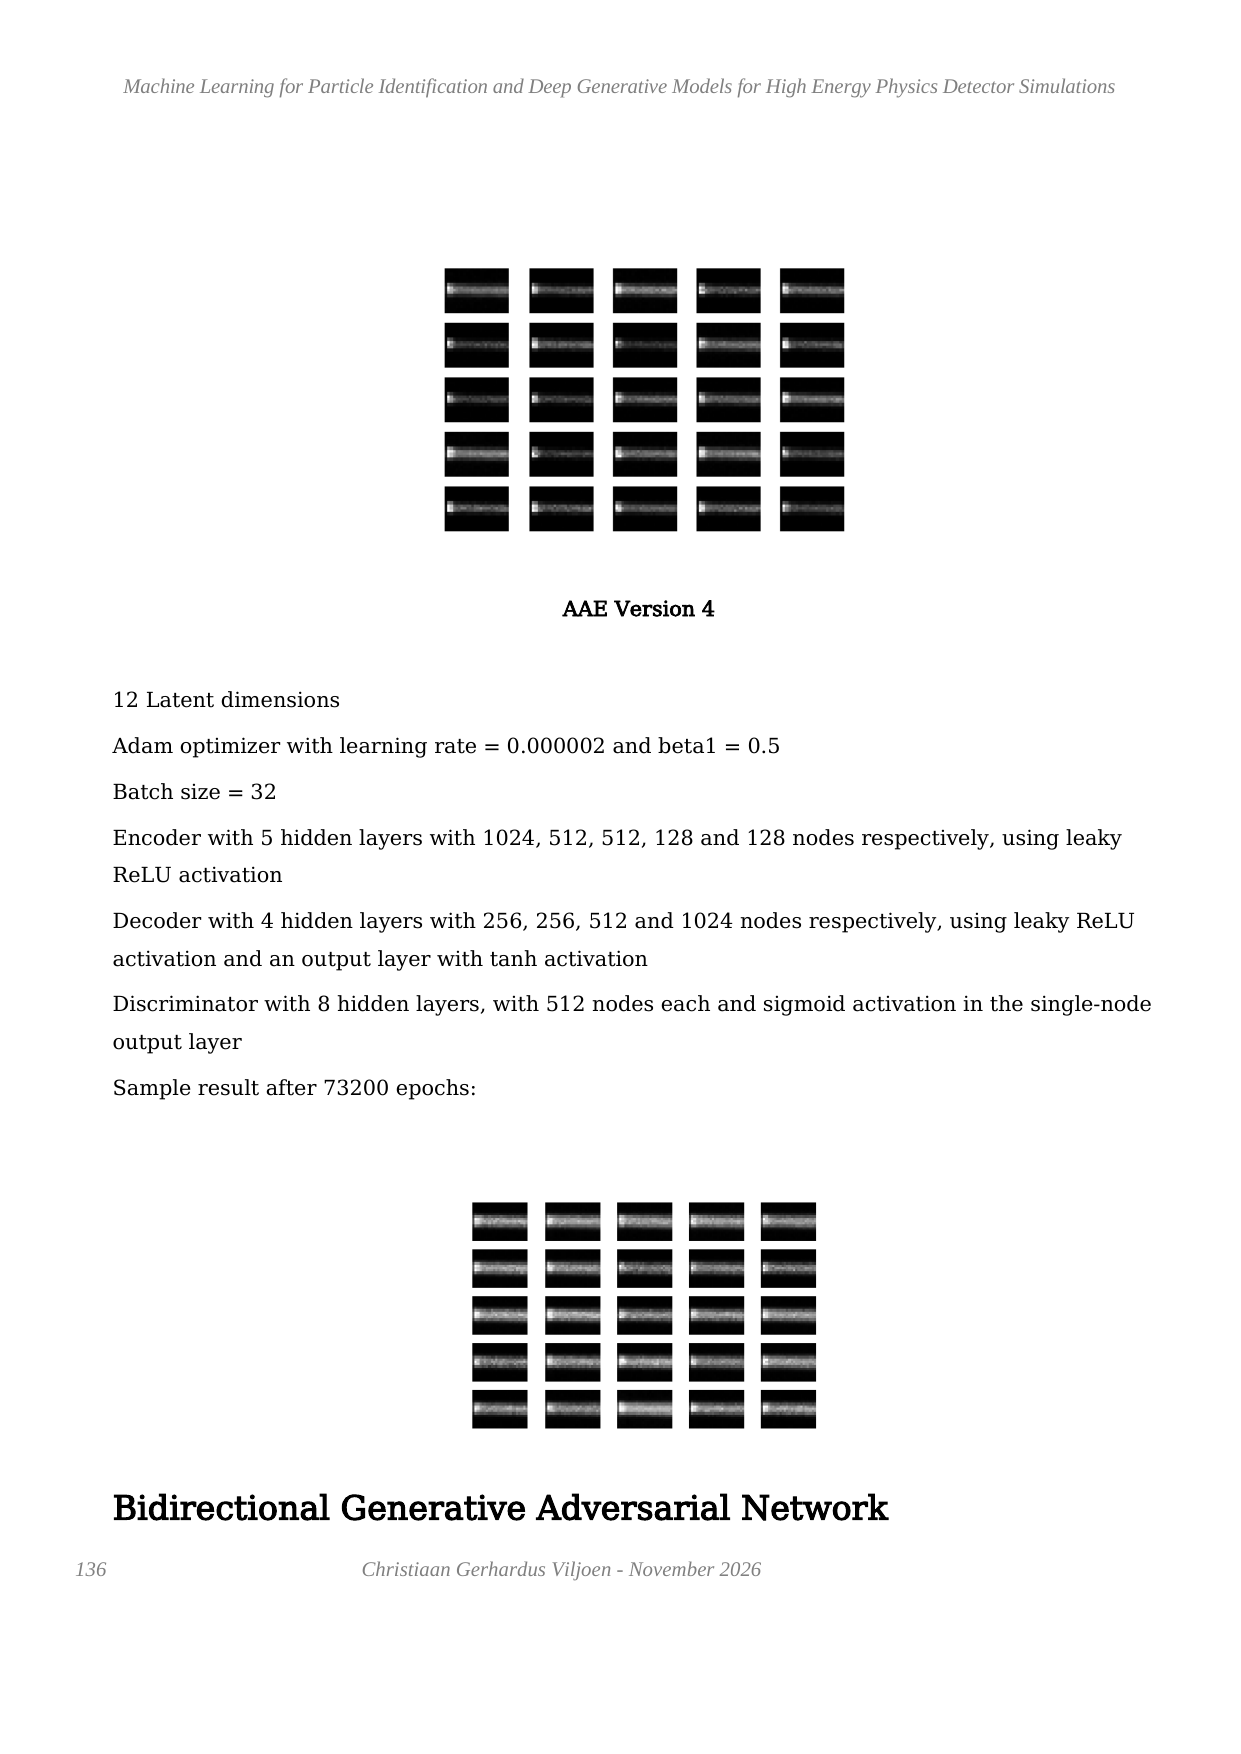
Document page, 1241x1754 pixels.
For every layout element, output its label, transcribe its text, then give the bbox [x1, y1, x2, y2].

text Sample result after 73200 epochs: [112, 1074, 1165, 1099]
text AAE Version 4 [112, 595, 1165, 620]
picture [377, 226, 900, 575]
text Encoder with 5 hidden layers with 1024, 512, 512, 128 and 128 nodes respectively, using leaky ReLU activation [112, 824, 1165, 887]
text Decoder with 4 hidden layers with 256, 256, 512 and 1024 nodes respectively, using leaky ReLU activation and an output layer with tanh activation [112, 908, 1165, 970]
text Discriminator with 8 hidden layers, with 512 nodes each and sigmoid activation in the single-node output layer [112, 991, 1165, 1054]
text Adam optimizer with learning rate = 0.000002 and beta1 = 0.5 [112, 733, 1165, 758]
text 12 Latent dimensions [112, 687, 1165, 712]
picture [414, 1166, 864, 1466]
text Batch size = 32 [112, 779, 1165, 804]
text Bidirectional Generative Adversarial Network [112, 1486, 1165, 1526]
